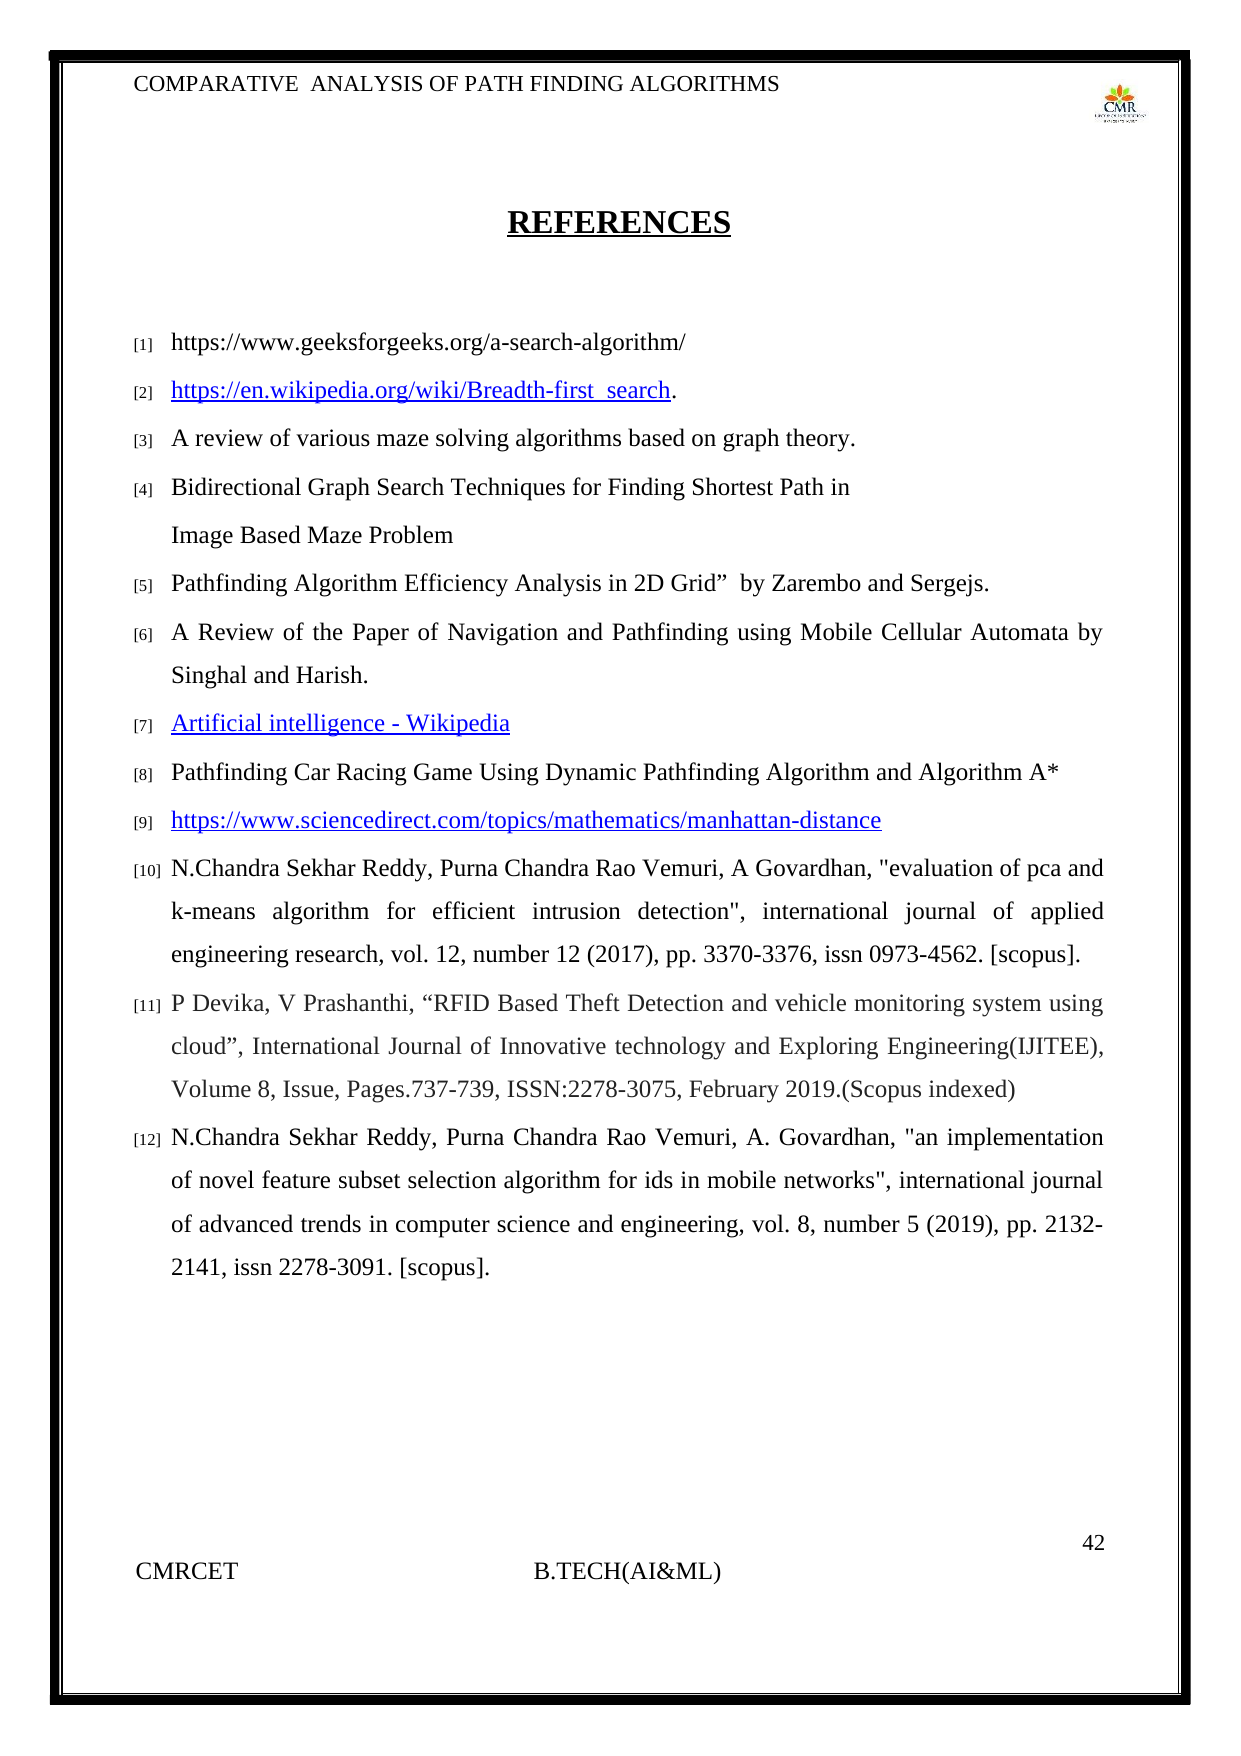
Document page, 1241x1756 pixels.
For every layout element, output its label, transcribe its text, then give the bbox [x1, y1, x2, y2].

text A review of various maze solving algorithms based on graph theory. [133, 423, 1105, 452]
text https://en.wikipedia.org/wiki/Breadth-first_search. [133, 375, 1105, 404]
text Bidirectional Graph Search Techniques for Finding Shortest Path in [133, 472, 1105, 501]
text P Devika, V Prashanthi, “RFID Based Theft Detection and vehicle monitoring system using cloud”, International Journal of Innovative technology and Exploring Engineering(IJITEE), Volume 8, Issue, Pages.737-739, ISSN:2278-3075, February 2019.(Scopus indexed) [133, 988, 1105, 1103]
text https://www.geeksforgeeks.org/a-search-algorithm/ [133, 327, 1105, 356]
text N.Chandra Sekhar Reddy, Purna Chandra Rao Vemuri, A Govardhan, "evaluation of pca and k-means algorithm for efficient intrusion detection", international journal of applied engineering research, vol. 12, number 12 (2017), pp. 3370-3376, issn 0973-4562. [scopus]. [133, 853, 1105, 968]
text A Review of the Paper of Navigation and Pathfinding using Mobile Cellular Automata by Singhal and Harish. [133, 617, 1105, 689]
text N.Chandra Sekhar Reddy, Purna Chandra Rao Vemuri, A. Govardhan, "an implementation of novel feature subset selection algorithm for ids in mobile networks", international journal of advanced trends in computer science and engineering, vol. 8, number 5 (2019), pp. 2132-2141, issn 2278-3091. [scopus]. [133, 1122, 1105, 1281]
text Pathfinding Algorithm Efficiency Analysis in 2D Grid” by Zarembo and Sergejs. [133, 568, 1105, 597]
subtitle REFERENCES [133, 202, 1105, 240]
picture [1088, 79, 1149, 123]
text https://www.sciencedirect.com/topics/mathematics/manhattan-distance [133, 805, 1105, 834]
list Image Based Maze Problem [171, 520, 1105, 549]
text Pathfinding Car Racing Game Using Dynamic Pathfinding Algorithm and Algorithm A* [133, 757, 1105, 785]
text Artificial intelligence - Wikipedia [133, 708, 1105, 737]
